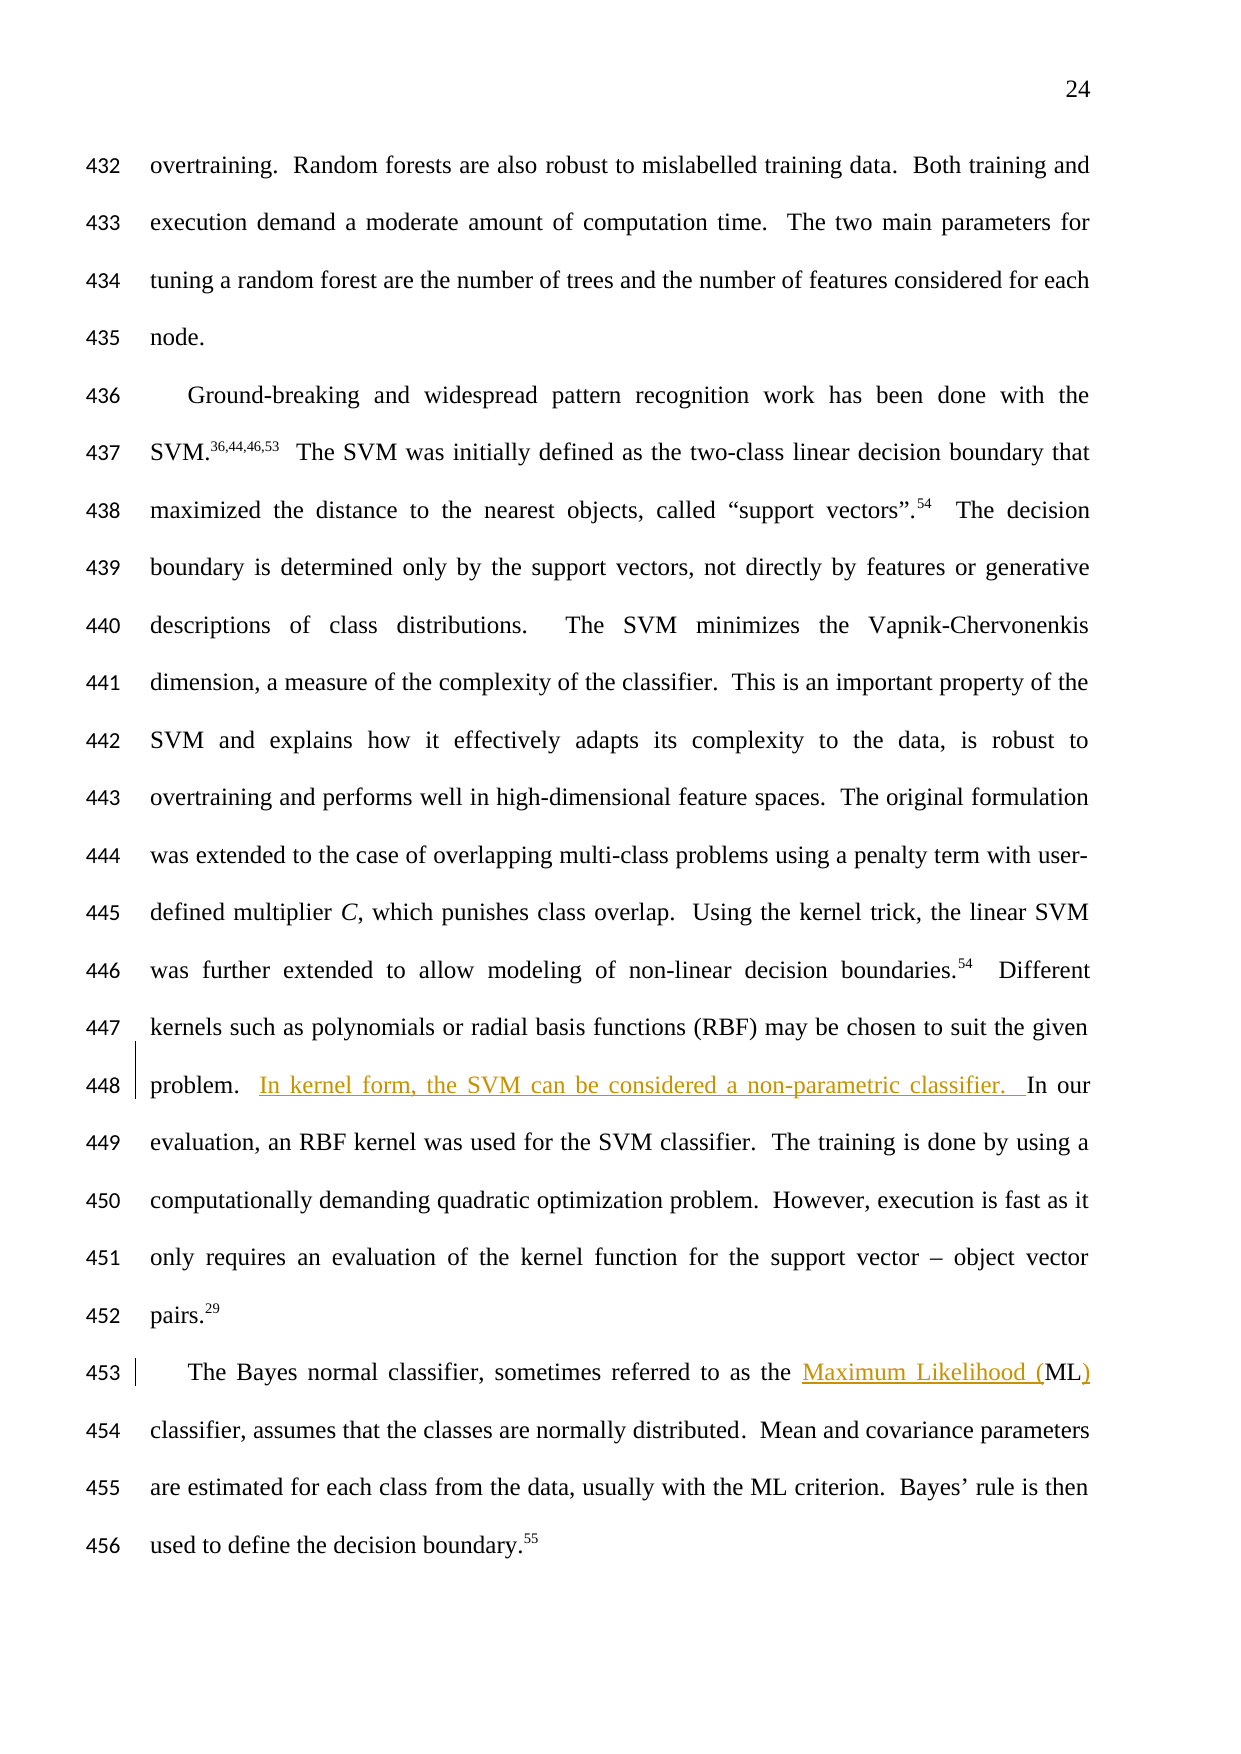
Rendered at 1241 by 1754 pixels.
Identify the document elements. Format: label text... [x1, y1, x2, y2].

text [150, 150, 1090, 351]
text The Bayes normal classifier, sometimes referred to as the ML classifier, assumes that the classes are normally distributed. Mean and covariance parameters are estimated for each class from the data, usually with the ML criterion. Bayes’ rule is then used to define the decision boundary.55 [150, 1357, 1090, 1559]
text Ground-breaking and widespread pattern recognition work has been done with the SVM.36,44,46,53 The SVM was initially defined as the two-class linear decision boundary that maximized the distance to the nearest objects, called “support vectors”.54 The decision boundary is determined only by the support vectors, not directly by features or generative descriptions of class distributions. The SVM minimizes the Vapnik-Chervonenkis dimension, a measure of the complexity of the classifier. This is an important property of the SVM and explains how it effectively adapts its complexity to the data, is robust to overtraining and performs well in high-dimensional feature spaces. The original formulation was extended to the case of overlapping multi-class problems using a penalty term with user-defined multiplier C, which punishes class overlap. Using the kernel trick, the linear SVM was further extended to allow modeling of non-linear decision boundaries.54 Different kernels such as polynomials or radial basis functions (RBF) may be chosen to suit the given problem. In our evaluation, an RBF kernel was used for the SVM classifier. The training is done by using a computationally demanding quadratic optimization problem. However, execution is fast as it only requires an evaluation of the kernel function for the support vector – object vector pairs.29 [150, 380, 1090, 1329]
